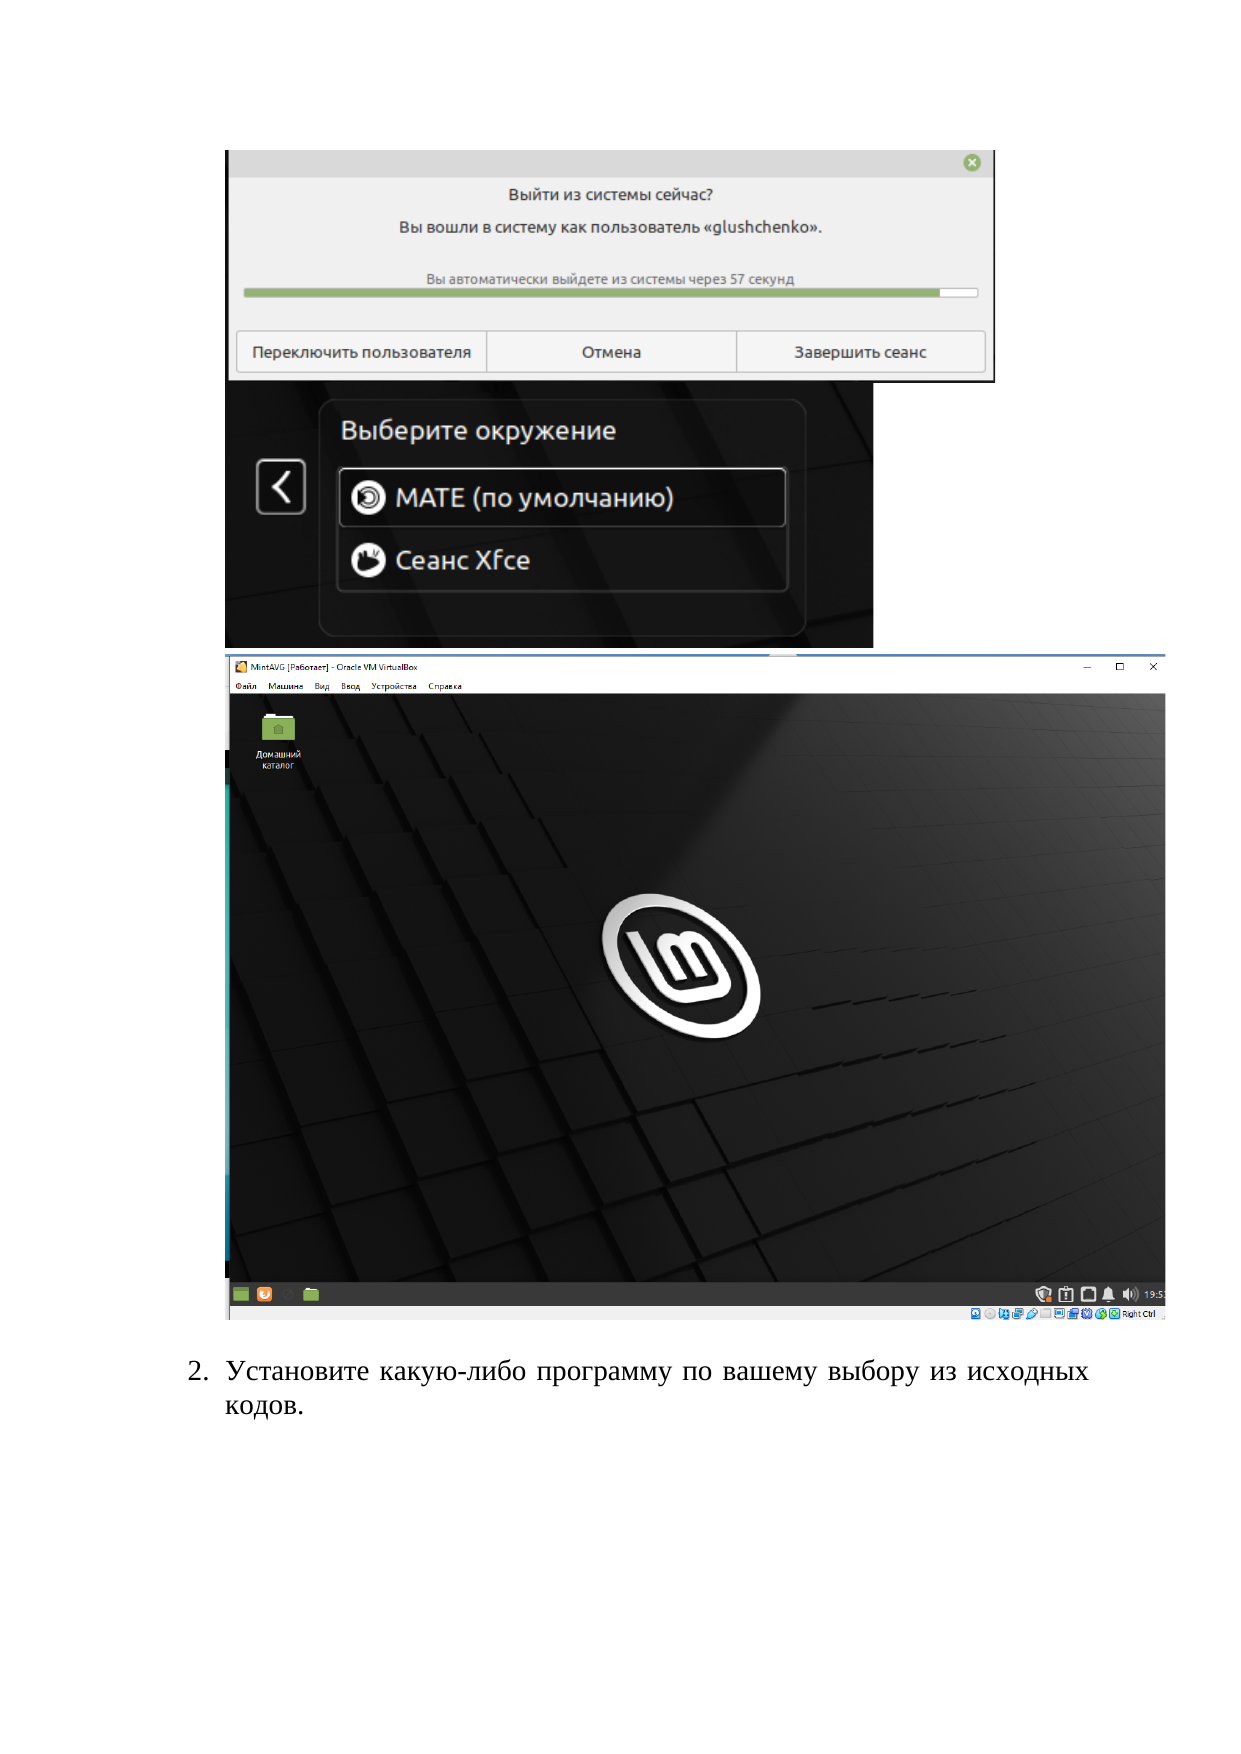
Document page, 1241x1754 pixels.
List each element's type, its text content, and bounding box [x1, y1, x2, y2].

list Установите какую-либо программу по вашему выбору из исходных кодов. [187, 1353, 1090, 1421]
picture [225, 654, 1166, 1320]
picture [225, 150, 996, 648]
